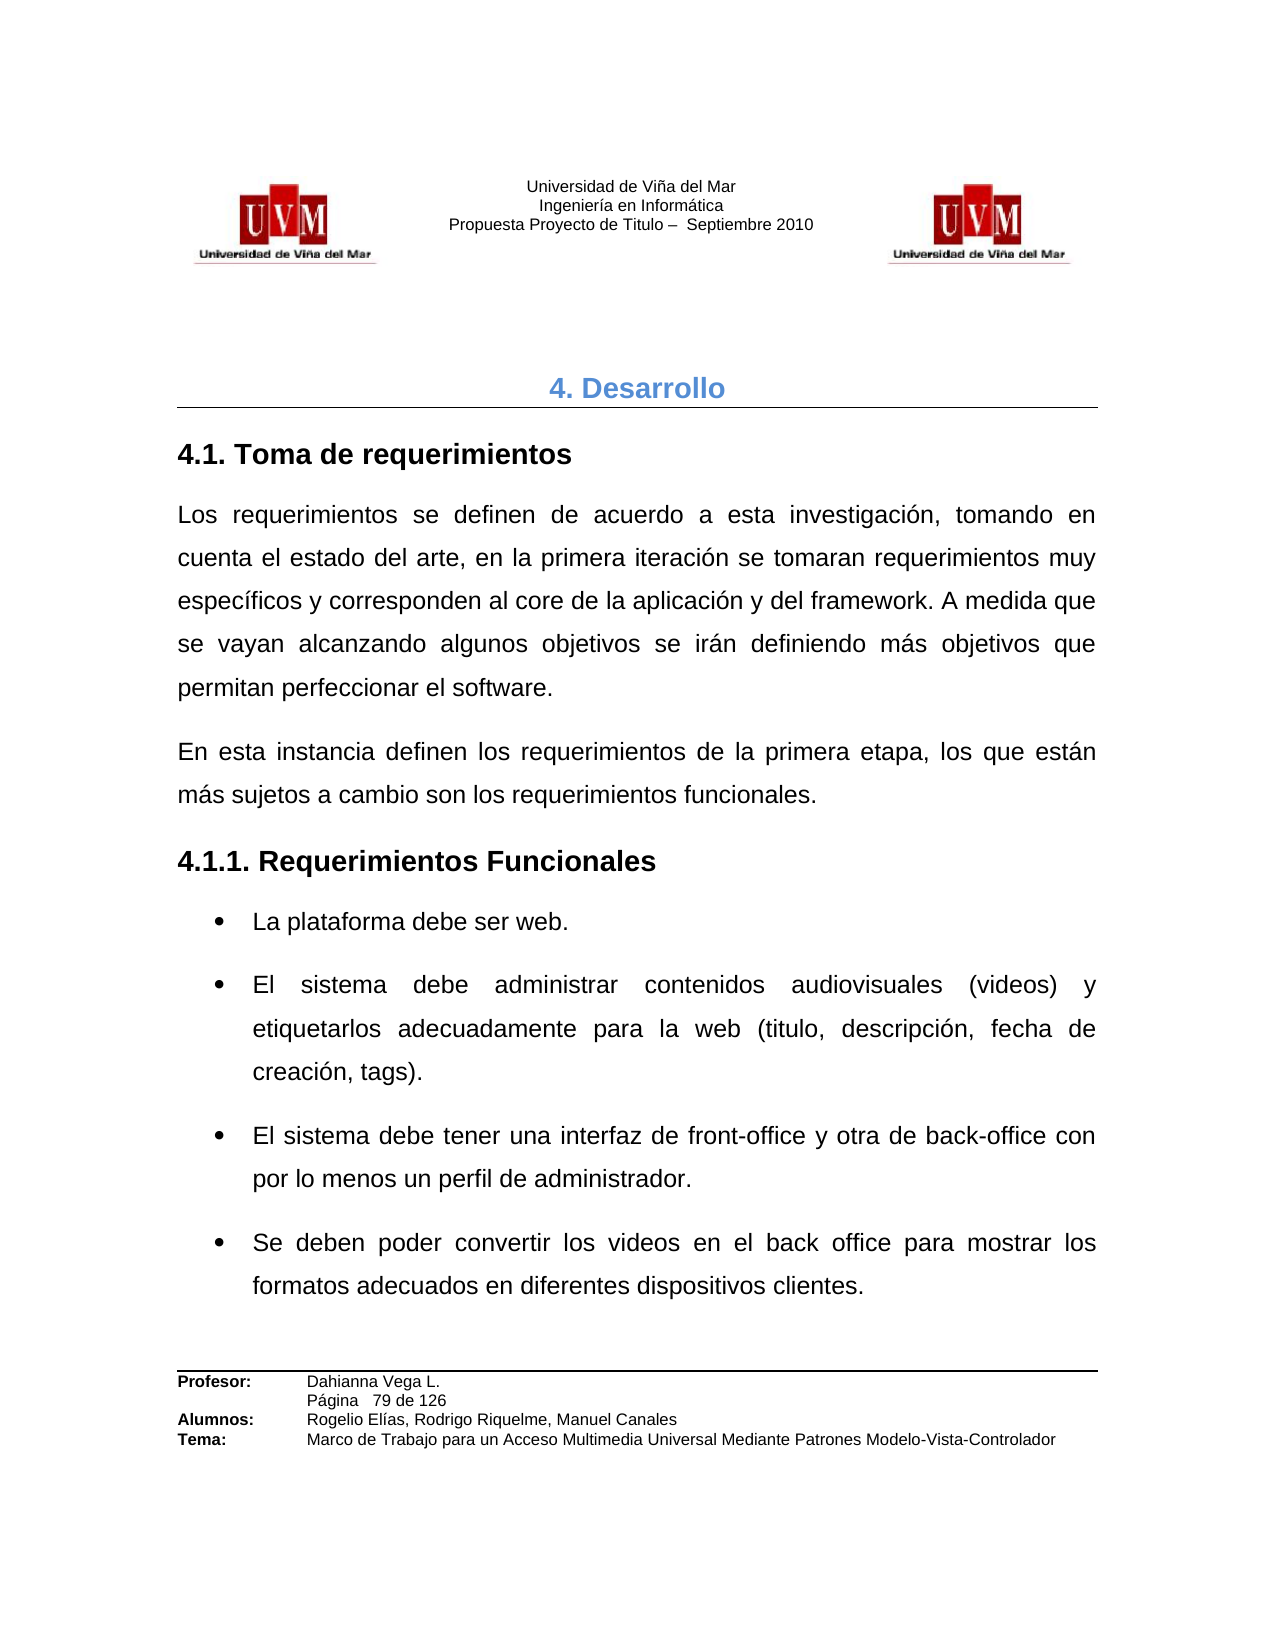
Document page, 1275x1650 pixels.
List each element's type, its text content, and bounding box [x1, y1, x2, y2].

text Los requerimientos se definen de acuerdo a esta investigación, tomando en cuenta el estado del arte, en la primera iteración se tomaran requerimientos muy específicos y corresponden al core de la aplicación y del framework. A medida que se vayan alcanzando algunos objetivos se irán definiendo más objetivos que permitan perfeccionar el software. [177, 500, 1098, 701]
list Se deben poder convertir los videos en el back office para mostrar los formatos adecuados en diferentes dispositivos clientes. [215, 1228, 1098, 1300]
subtitle 4.1.1. Requerimientos Funcionales [177, 844, 1098, 877]
list El sistema debe administrar contenidos audiovisuales (videos) y etiquetarlos adecuadamente para la web (titulo, descripción, fecha de creación, tags). [215, 971, 1098, 1086]
text En esta instancia definen los requerimientos de la primera etapa, los que están más sujetos a cambio son los requerimientos funcionales. [177, 737, 1098, 808]
picture [871, 176, 1084, 267]
subtitle 4.1. Toma de requerimientos [177, 437, 1098, 471]
title 4. Desarrollo [177, 371, 1098, 407]
picture [177, 176, 390, 267]
list La plataforma debe ser web. [215, 906, 1098, 935]
list El sistema debe tener una interfaz de front-office y otra de back-office con por lo menos un perfil de administrador. [215, 1121, 1098, 1193]
